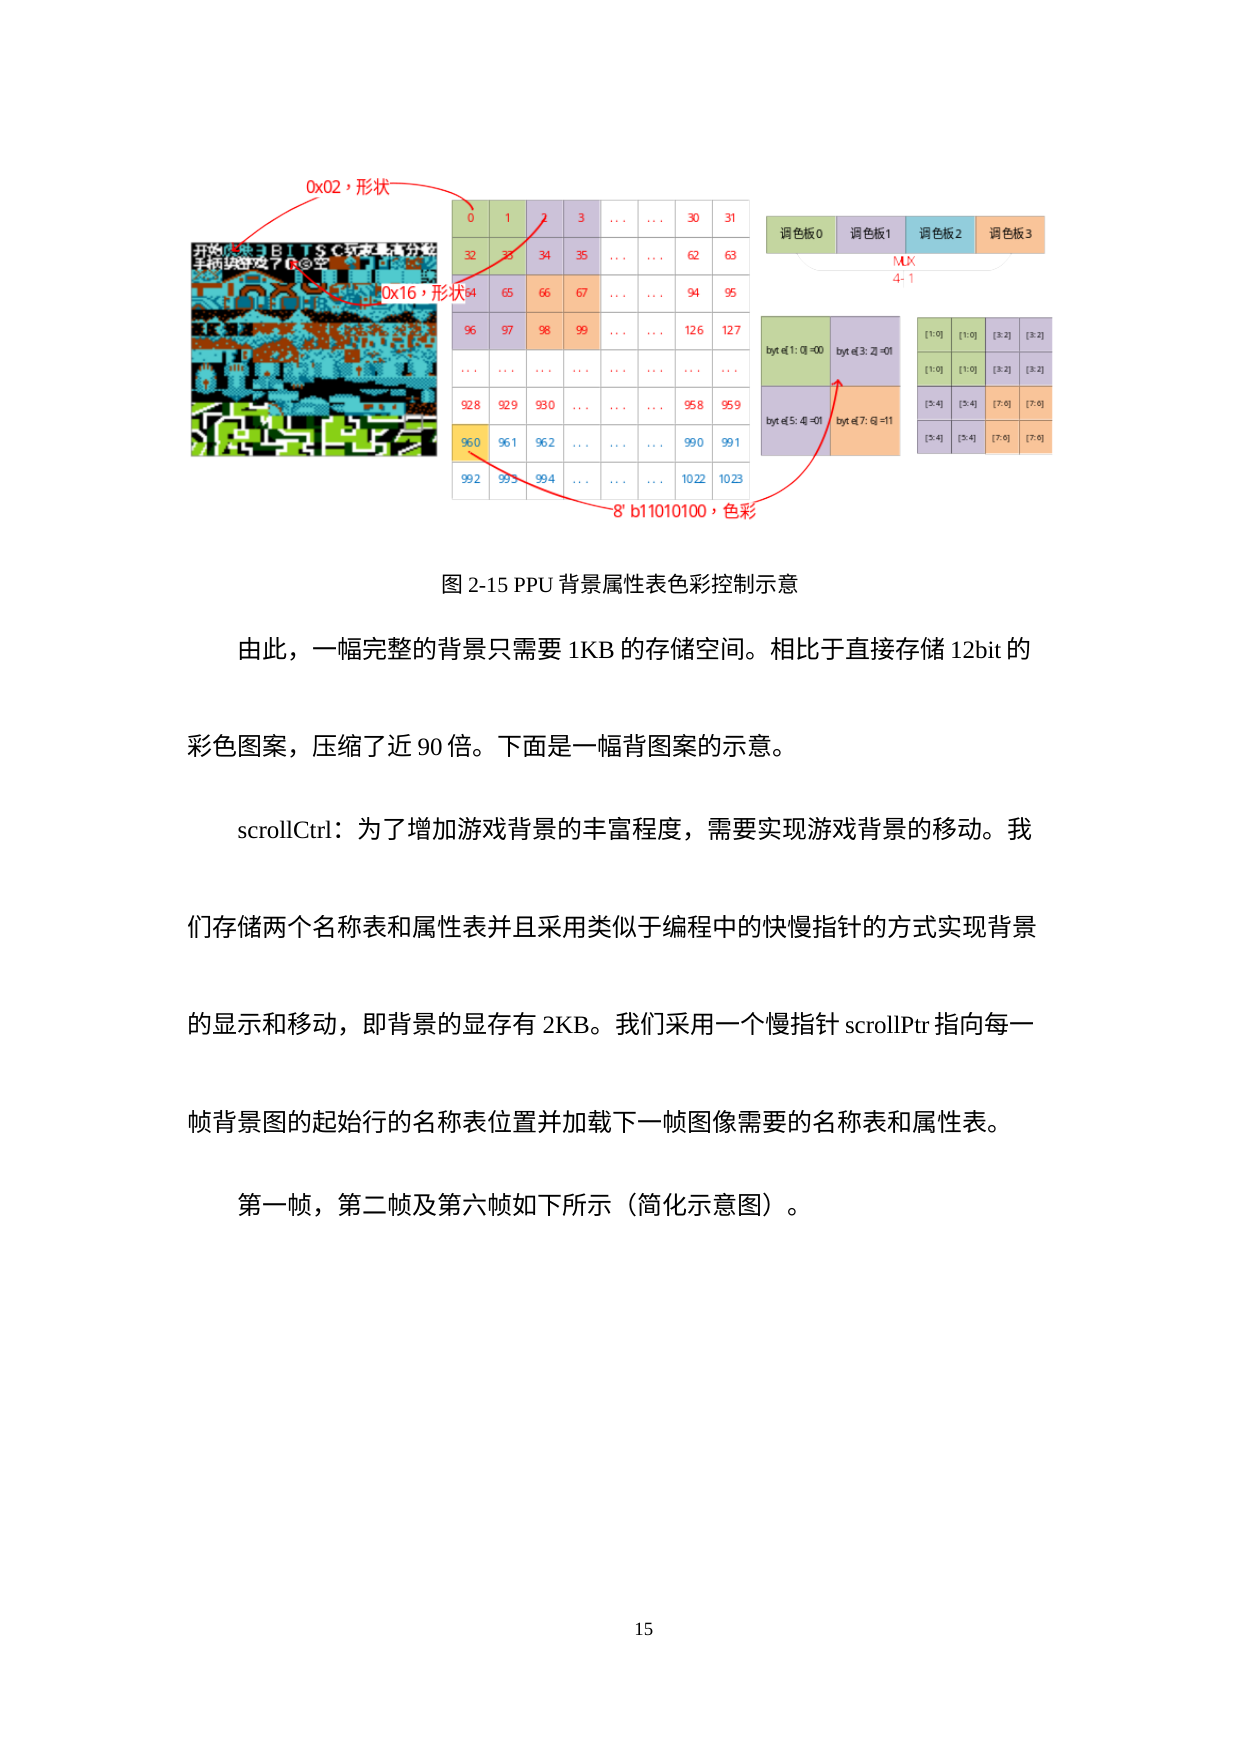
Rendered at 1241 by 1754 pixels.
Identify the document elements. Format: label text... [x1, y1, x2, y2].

text 第一帧，第二帧及第六帧如下所示（简化示意图）。 [187, 1171, 1053, 1236]
text 由此，一幅完整的背景只需要1KB的存储空间。相比于直接存储12bit的彩色图案，压缩了近90倍。下面是一幅背图案的示意。 [187, 615, 1053, 777]
text scrollCtrl：为了增加游戏背景的丰富程度，需要实现游戏背景的移动。我们存储两个名称表和属性表并且采用类似于编程中的快慢指针的方式实现背景的显示和移动，即背景的显存有2KB。我们采用一个慢指针scrollPtr指向每一帧背景图的起始行的名称表位置并加载下一帧图像需要的名称表和属性表。 [187, 795, 1053, 1153]
text 图2-15 PPU背景属性表色彩控制示意 [187, 566, 1053, 599]
